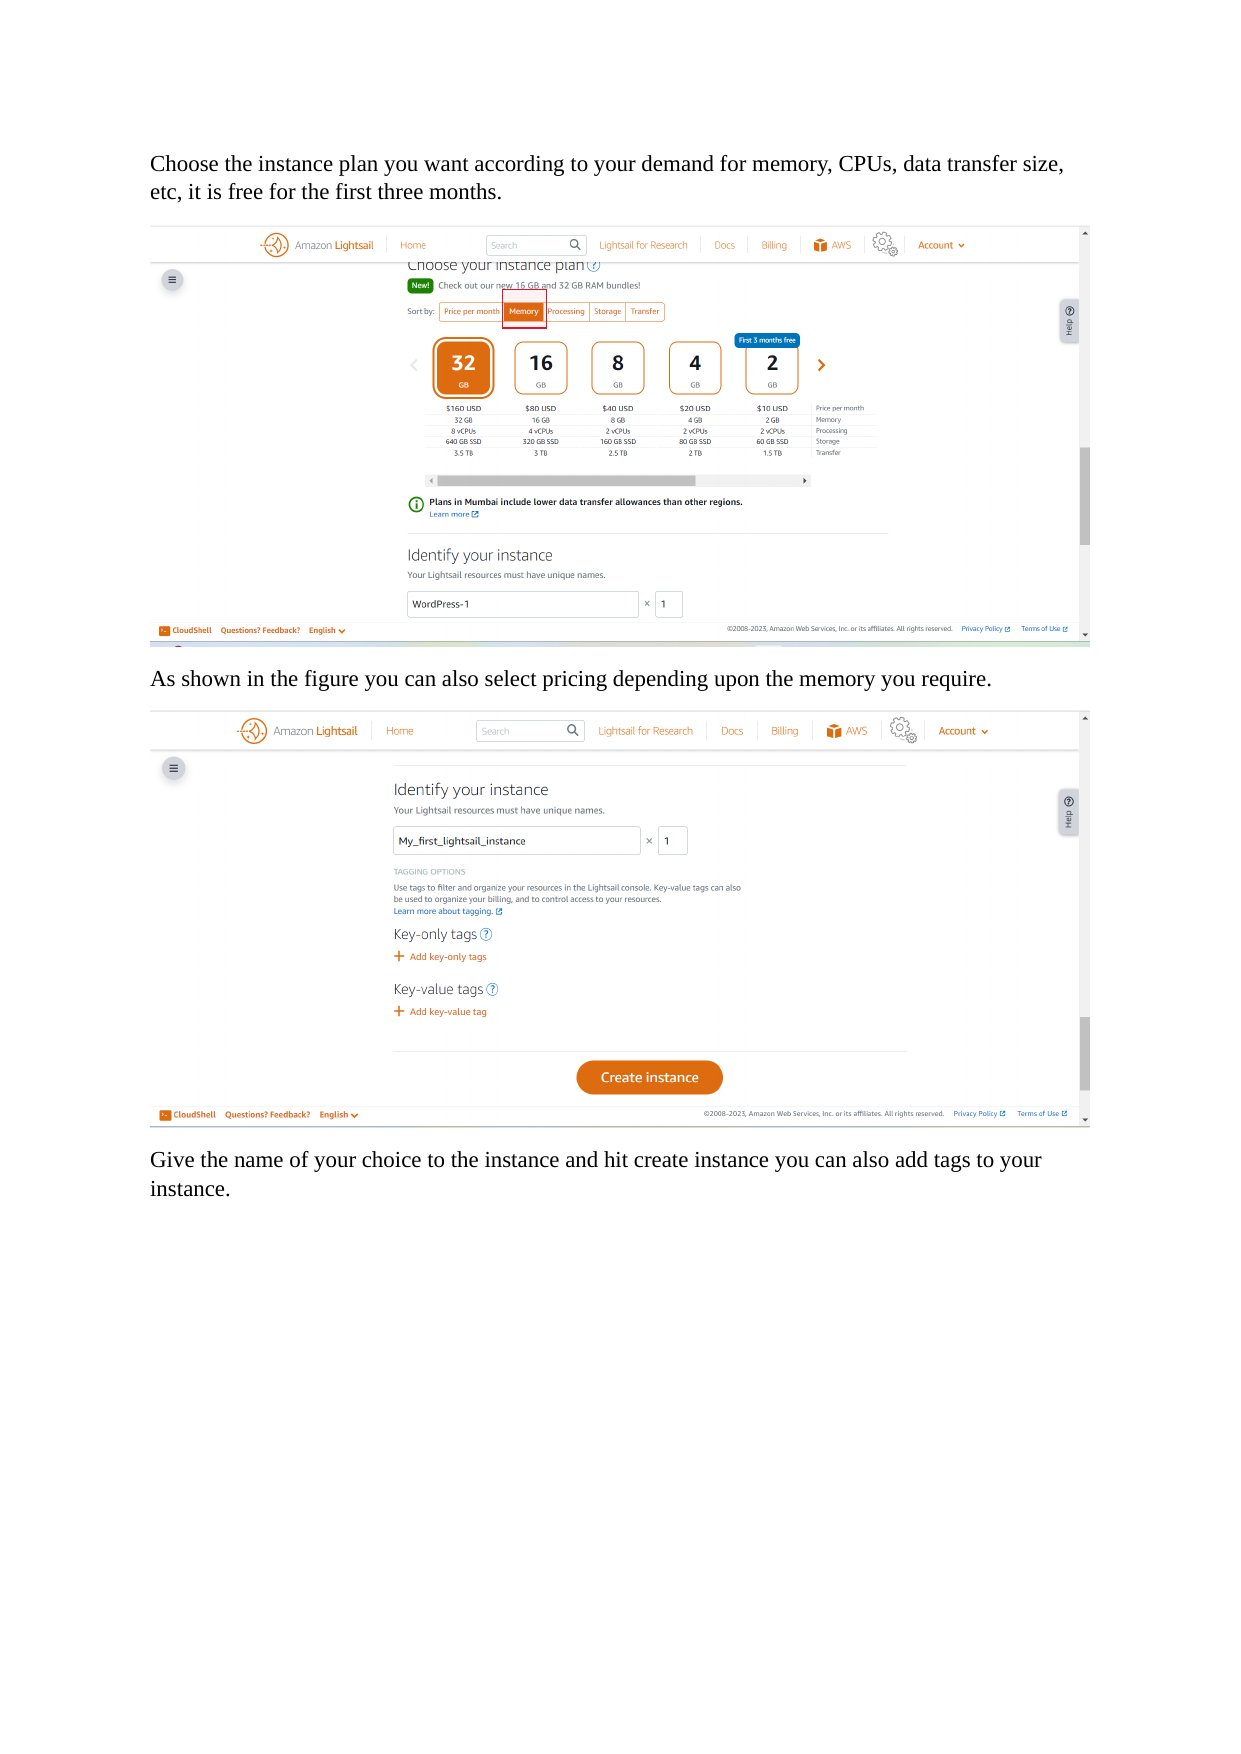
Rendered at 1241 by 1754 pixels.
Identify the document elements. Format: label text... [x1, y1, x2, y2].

text Give the name of your choice to the instance and hit create instance you can also add tags to your instance. [150, 1146, 1090, 1201]
text As shown in the figure you can also select pricing depending upon the memory you require. [150, 665, 1090, 691]
picture [150, 710, 1090, 1128]
picture [150, 223, 1090, 647]
text Choose the instance plan you want according to your demand for memory, CPUs, data transfer size, etc, it is free for the first three months. [150, 150, 1090, 205]
